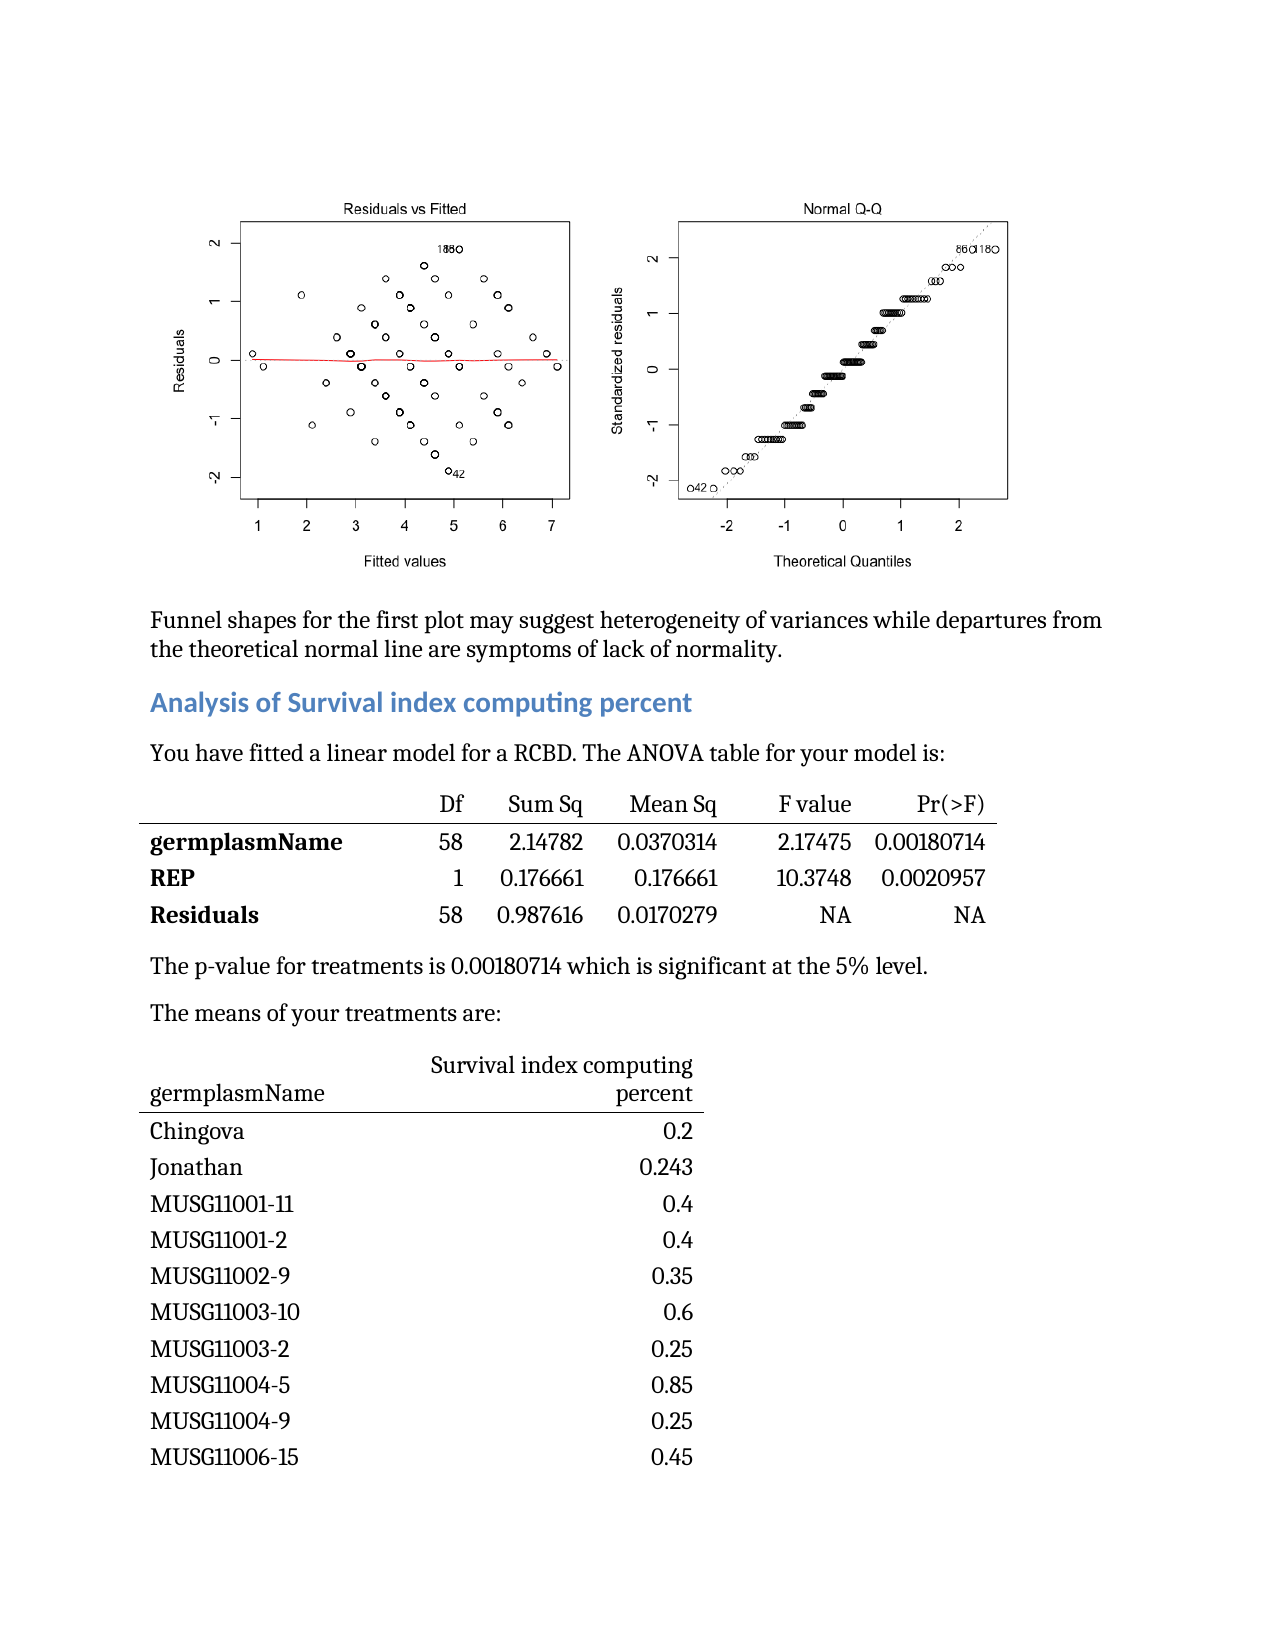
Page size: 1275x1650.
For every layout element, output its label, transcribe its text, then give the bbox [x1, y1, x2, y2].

text Funnel shapes for the first plot may suggest heterogeneity of variances while departures from the theoretical normal line are symptoms of lack of normality. [150, 606, 1125, 664]
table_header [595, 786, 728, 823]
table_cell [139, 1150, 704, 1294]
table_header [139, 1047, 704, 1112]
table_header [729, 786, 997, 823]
subtitle Analysis of Survival index computing percent [150, 684, 1125, 720]
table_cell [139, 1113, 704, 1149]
text The p-value for treatments is 0.00180714 which is significant at the 5% level. [150, 952, 1125, 981]
picture [168, 150, 1044, 588]
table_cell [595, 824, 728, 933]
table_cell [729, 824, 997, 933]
text You have fitted a linear model for a RCBD. The ANOVA table for your model is: [150, 739, 1125, 768]
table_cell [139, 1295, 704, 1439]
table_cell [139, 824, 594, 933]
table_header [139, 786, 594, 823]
text The means of your treatments are: [150, 999, 1125, 1028]
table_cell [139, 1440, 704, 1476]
